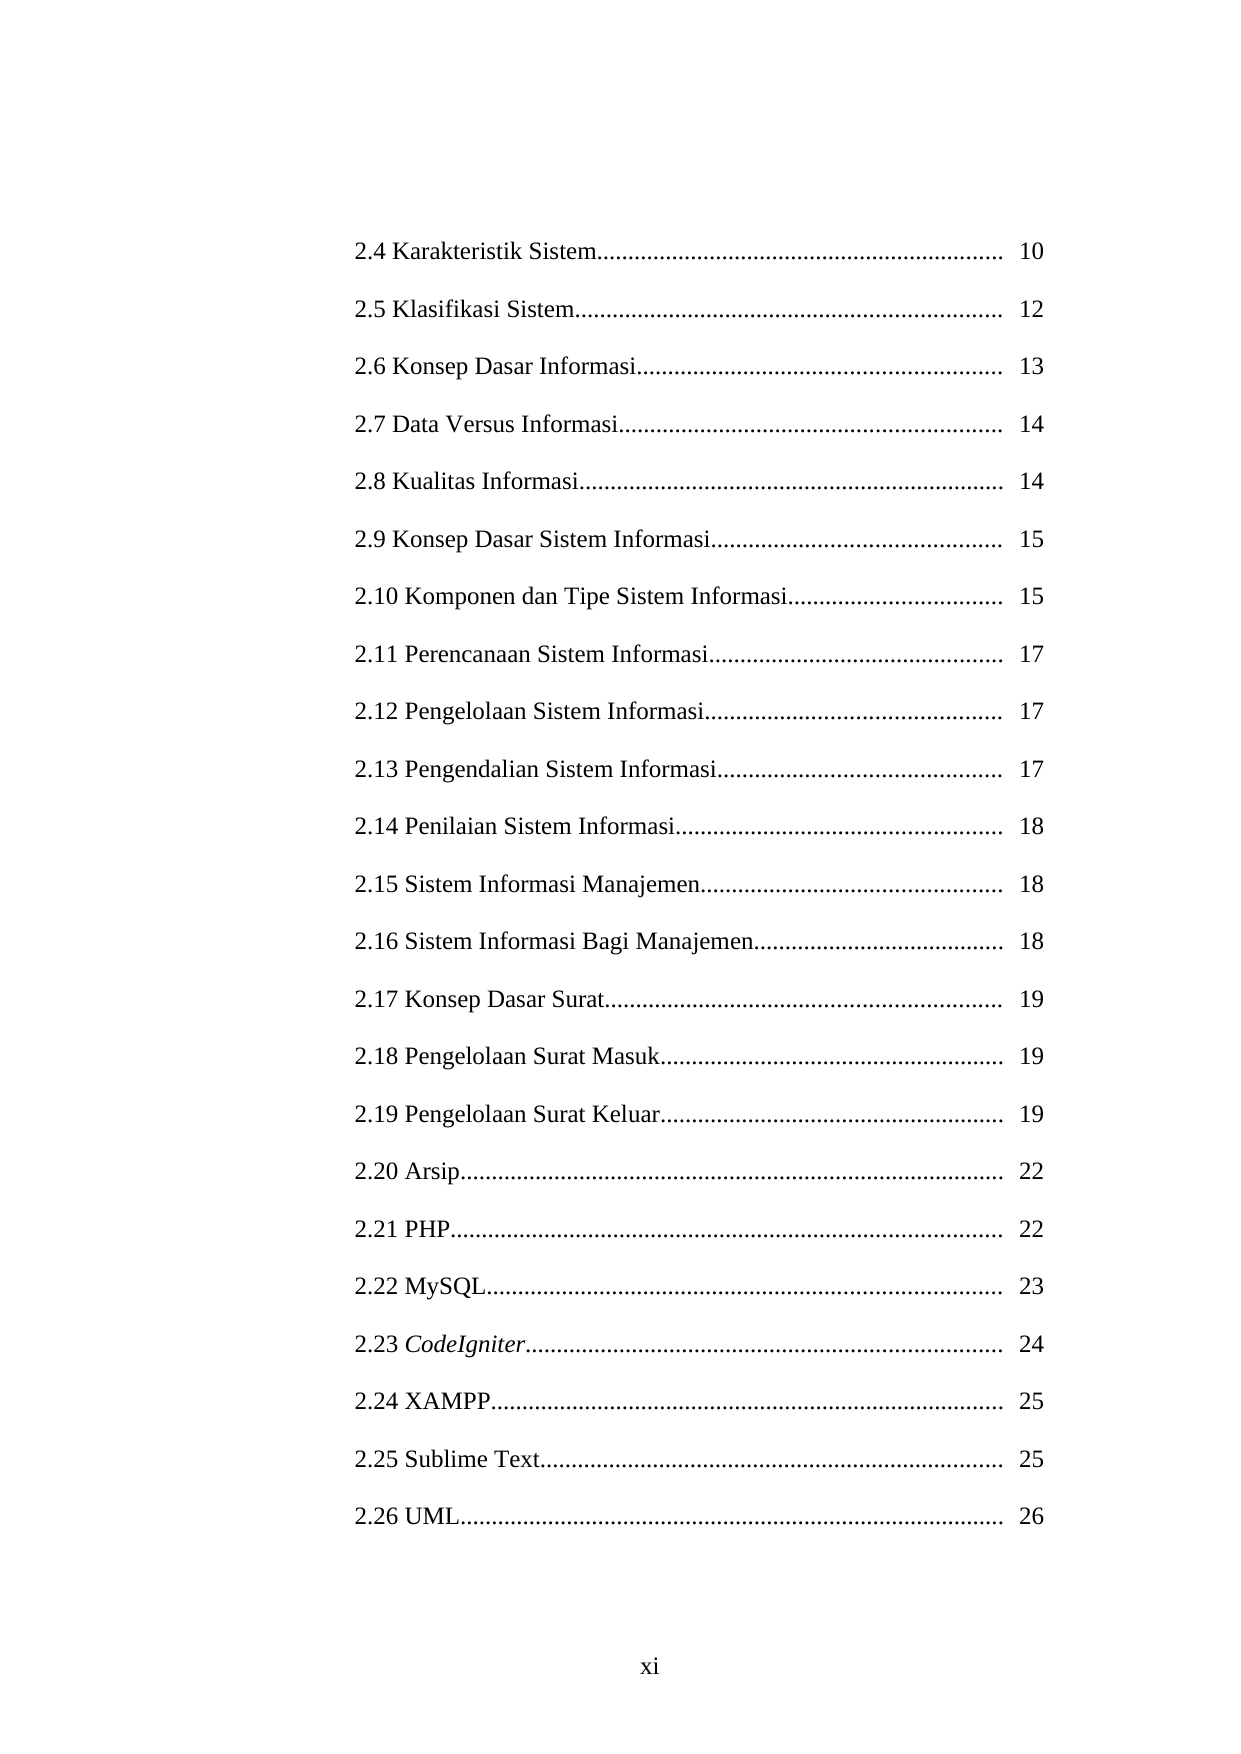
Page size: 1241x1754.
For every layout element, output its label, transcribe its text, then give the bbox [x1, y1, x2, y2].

text 2.5 Klasifikasi Sistem 12 [354, 294, 1107, 322]
text 2.24 XAMPP 25 [354, 1386, 1107, 1415]
text 2.16 Sistem Informasi Bagi Manajemen 18 [354, 926, 1107, 955]
text 2.19 Pengelolaan Surat Keluar 19 [354, 1099, 1107, 1127]
text 2.25 Sublime Text 25 [354, 1444, 1107, 1472]
text 2.9 Konsep Dasar Sistem Informasi 15 [354, 524, 1107, 552]
text 2.8 Kualitas Informasi 14 [354, 466, 1107, 495]
text 2.26 UML 26 [354, 1501, 1107, 1530]
text 2.13 Pengendalian Sistem Informasi 17 [354, 754, 1107, 782]
text 2.23 CodeIgniter 24 [354, 1329, 1107, 1357]
text 2.6 Konsep Dasar Informasi 13 [354, 351, 1107, 380]
text 2.10 Komponen dan Tipe Sistem Informasi 15 [354, 581, 1107, 610]
text 2.14 Penilaian Sistem Informasi 18 [354, 811, 1107, 840]
text 2.12 Pengelolaan Sistem Informasi 17 [354, 696, 1107, 725]
text 2.20 Arsip 22 [354, 1156, 1107, 1185]
text 2.15 Sistem Informasi Manajemen 18 [354, 869, 1107, 897]
text 2.4 Karakteristik Sistem 10 [354, 236, 1107, 265]
text 2.18 Pengelolaan Surat Masuk 19 [354, 1041, 1107, 1070]
text 2.17 Konsep Dasar Surat 19 [354, 984, 1107, 1012]
text 2.21 PHP 22 [354, 1214, 1107, 1242]
text 2.11 Perencanaan Sistem Informasi 17 [354, 639, 1107, 667]
text 2.7 Data Versus Informasi 14 [354, 409, 1107, 437]
text 2.22 MySQL 23 [354, 1271, 1107, 1300]
